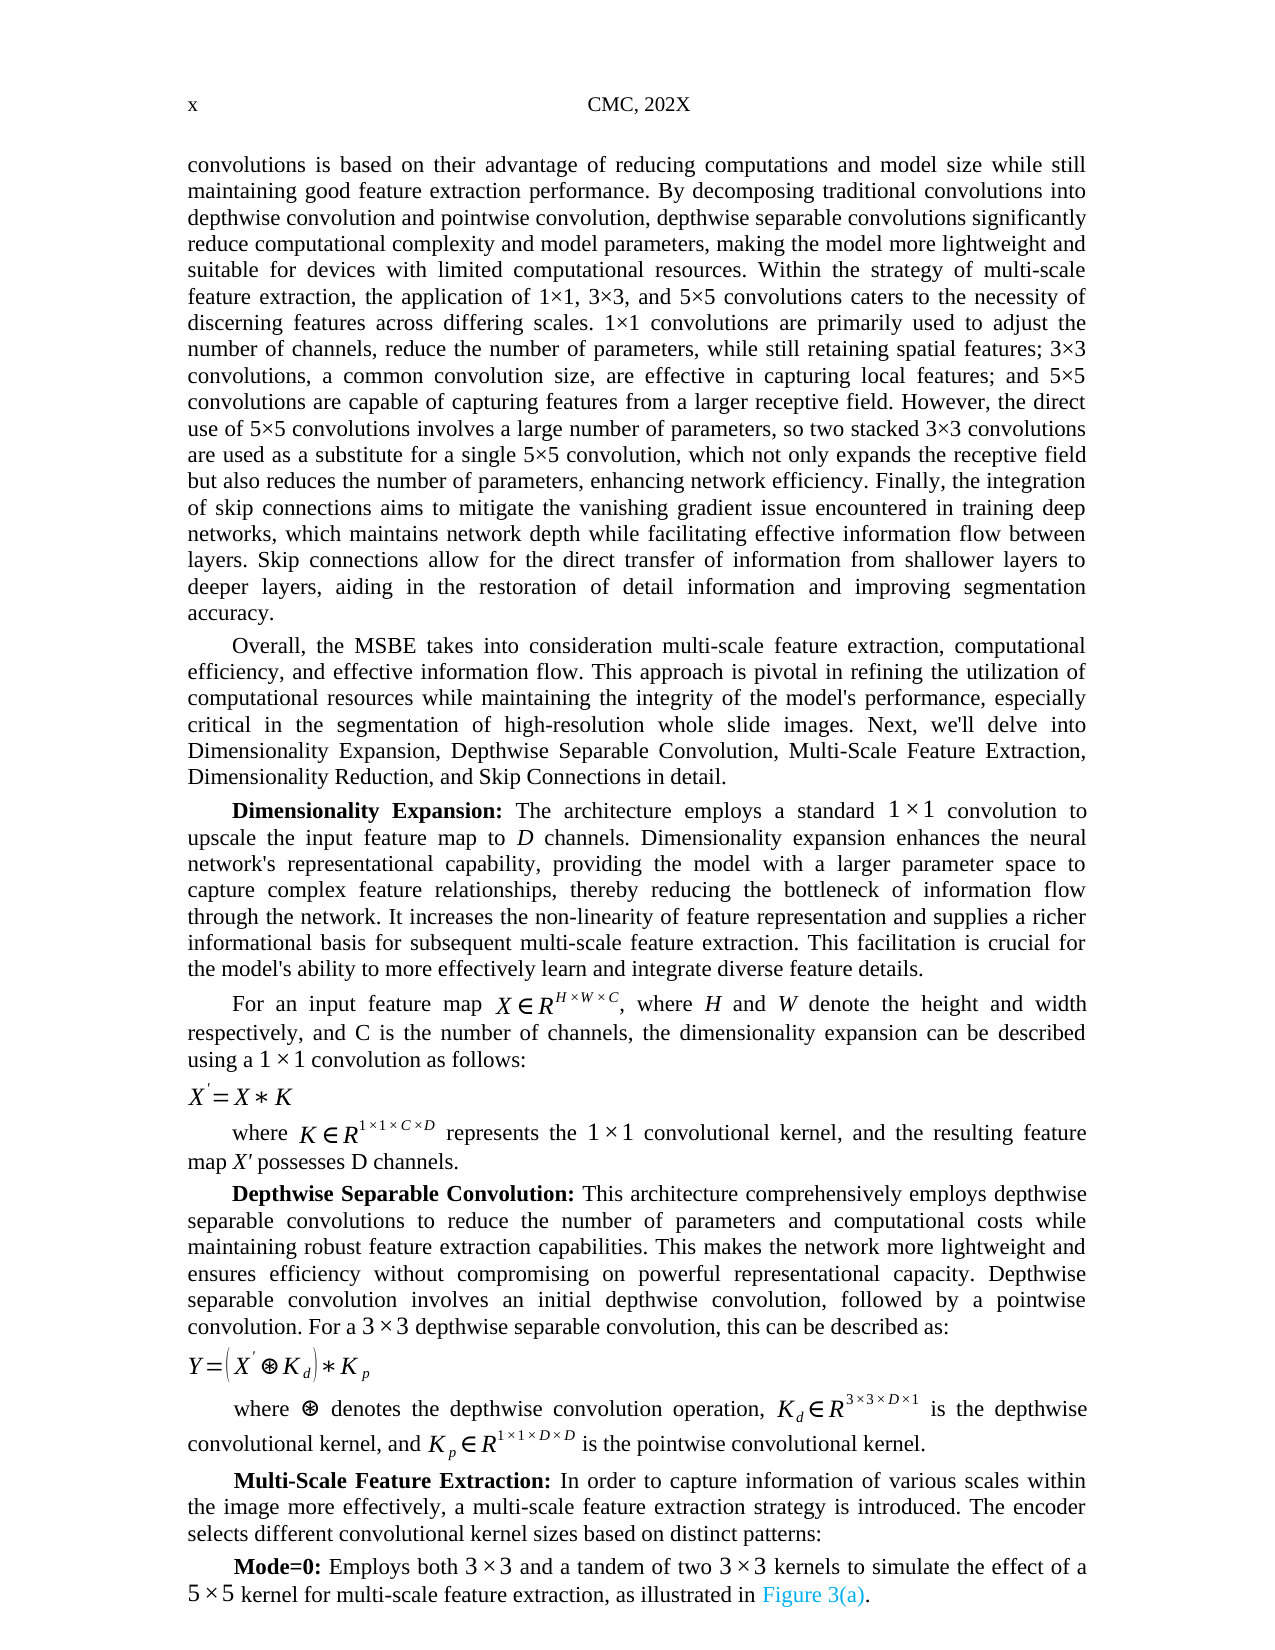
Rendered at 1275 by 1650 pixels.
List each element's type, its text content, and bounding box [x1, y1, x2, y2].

text where denotes the depthwise convolution operation, is the depthwise convolutional kernel, and is the pointwise convolutional kernel. [187, 1391, 1087, 1461]
text Overall, the MSBE takes into consideration multi-scale feature extraction, computational efficiency, and effective information flow. This approach is pivotal in refining the utilization of computational resources while maintaining the integrity of the model's performance, especially critical in the segmentation of high-resolution whole slide images. Next, we'll delve into Dimensionality Expansion, Depthwise Separable Convolution, Multi-Scale Feature Extraction, Dimensionality Reduction, and Skip Connections in detail. [187, 632, 1087, 790]
text (1) [187, 1079, 1089, 1111]
text Multi-Scale Feature Extraction: In order to capture information of various scales within the image more effectively, a multi-scale feature extraction strategy is introduced. The encoder selects different convolutional kernel sizes based on distinct patterns: [187, 1467, 1087, 1546]
text For an input feature map , where H and W denote the height and width respectively, and C is the number of channels, the dimensionality expansion can be described using a convolution as follows: [187, 988, 1087, 1073]
text Dimensionality Expansion: The architecture employs a standard convolution to upscale the input feature map to D channels. Dimensionality expansion enhances the neural network's representational capability, providing the model with a larger parameter space to capture complex feature relationships, thereby reducing the bottleneck of information flow through the network. It increases the non-linearity of feature representation and supplies a richer informational basis for subsequent multi-scale feature extraction. This facilitation is crucial for the model's ability to more effectively learn and integrate diverse feature details. [187, 796, 1087, 982]
text Mode=0: Employs both and a tandem of two kernels to simulate the effect of a kernel for multi-scale feature extraction, as illustrated in Figure 3(a). [187, 1552, 1087, 1608]
text where represents the convolutional kernel, and the resulting feature map X' possesses D channels. [187, 1117, 1087, 1174]
text (2) [187, 1346, 1089, 1385]
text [187, 151, 1087, 625]
text Depthwise Separable Convolution: This architecture comprehensively employs depthwise separable convolutions to reduce the number of parameters and computational costs while maintaining robust feature extraction capabilities. This makes the network more lightweight and ensures efficiency without compromising on powerful representational capacity. Depthwise separable convolution involves an initial depthwise convolution, followed by a pointwise convolution. For a depthwise separable convolution, this can be described as: [187, 1181, 1087, 1340]
